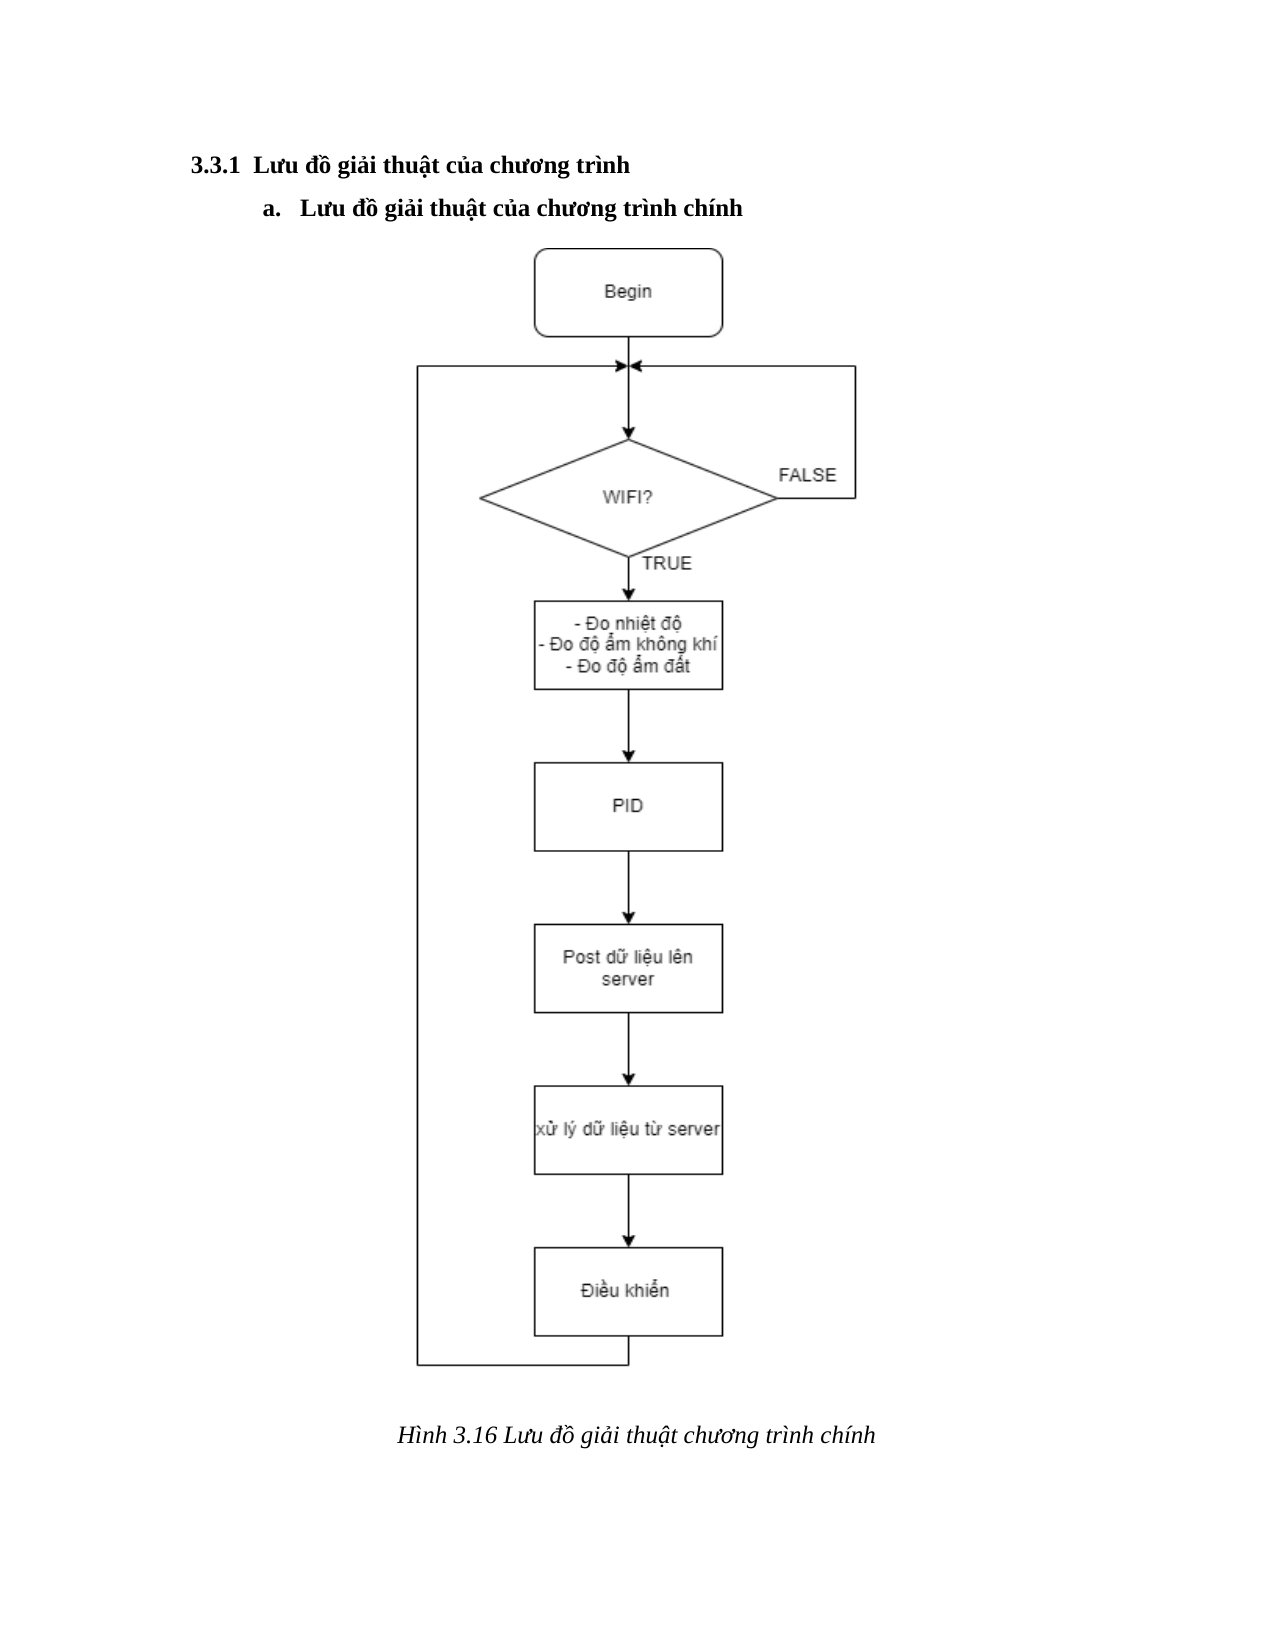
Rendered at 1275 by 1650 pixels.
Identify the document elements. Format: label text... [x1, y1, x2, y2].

subtitle Hình 3.16 Lưu đồ giải thuật chương trình chính [150, 1420, 1125, 1449]
list Lưu đồ giải thuật của chương trình chính [262, 193, 1125, 222]
list Lưu đồ giải thuật của chương trình [216, 150, 1125, 179]
picture [406, 248, 869, 1378]
